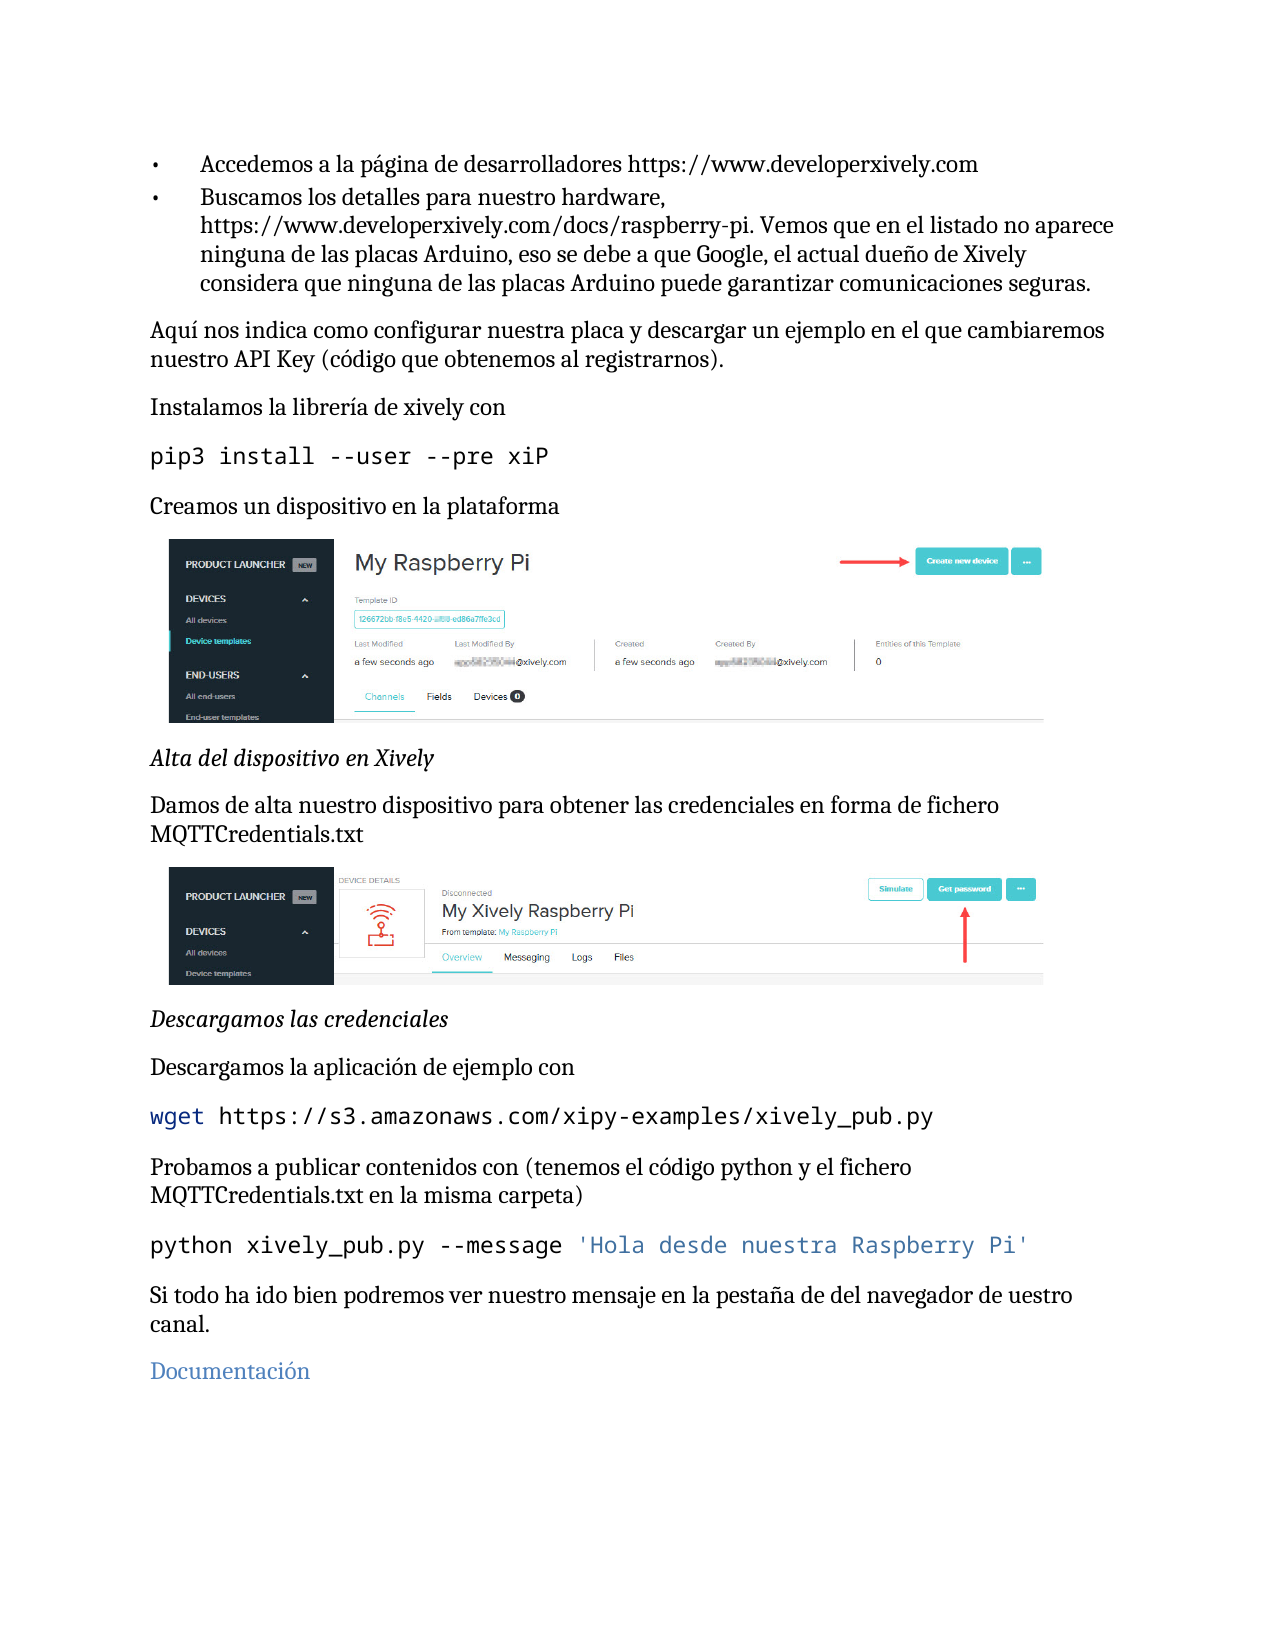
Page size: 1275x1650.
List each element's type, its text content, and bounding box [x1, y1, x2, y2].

text python xively_pub.py --message 'Hola desde nuestra Raspberry Pi' [150, 1229, 1125, 1260]
text Descargamos la aplicación de ejemplo con [150, 1053, 1125, 1082]
text Damos de alta nuestro dispositivo para obtener las credenciales en forma de fichero MQTTCredentials.txt [150, 791, 1125, 849]
picture [168, 539, 1044, 723]
text Creamos un dispositivo en la plataforma [150, 492, 1125, 521]
list Accedemos a la página de desarrolladores https://www.developerxively.com [150, 150, 1125, 179]
picture [168, 867, 1044, 985]
text pip3 install --user --pre xiP [150, 440, 1125, 471]
list Buscamos los detalles para nuestro hardware, https://www.developerxively.com/docs/raspberry-pi. Vemos que en el listado no aparece ninguna de las placas Arduino, eso se debe a que Google, el actual dueño de Xively considera que ninguna de las placas Arduino puede garantizar comunicaciones seguras. [150, 182, 1125, 297]
text Aquí nos indica como configurar nuestra placa y descargar un ejemplo en el que cambiaremos nuestro API Key (código que obtenemos al registrarnos). [150, 316, 1125, 374]
text Probamos a publicar contenidos con (tenemos el código python y el fichero MQTTCredentials.txt en la misma carpeta) [150, 1152, 1125, 1210]
text Si todo ha ido bien podremos ver nuestro mensaje en la pestaña de del navegador de uestro canal. [150, 1281, 1125, 1338]
text wget https://s3.amazonaws.com/xipy-examples/xively_pub.py [150, 1100, 1125, 1132]
text Instalamos la librería de xively con [150, 392, 1125, 421]
text Documentación [150, 1357, 1125, 1386]
text Descargamos las credenciales [150, 1005, 1125, 1034]
text Alta del dispositivo en Xively [150, 744, 1125, 772]
